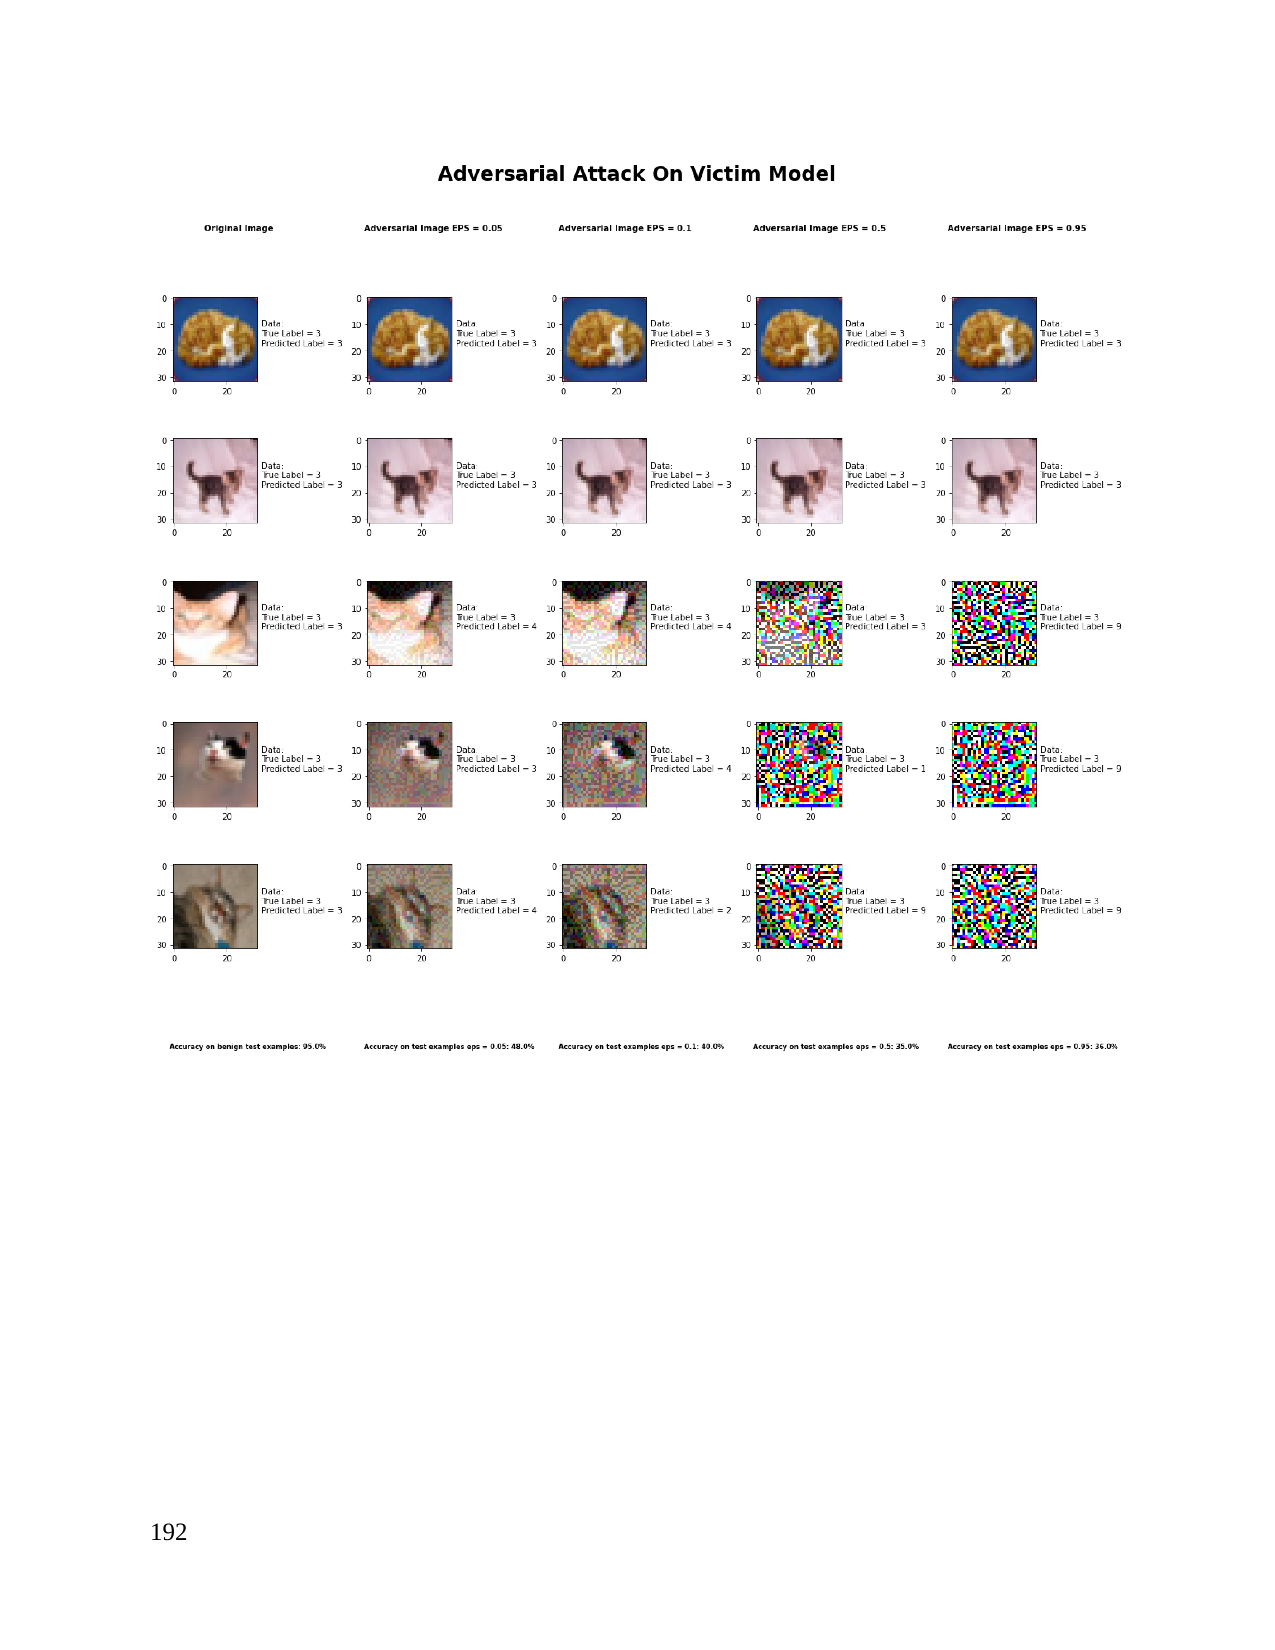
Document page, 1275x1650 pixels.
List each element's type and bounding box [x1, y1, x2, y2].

picture [150, 150, 1125, 1096]
